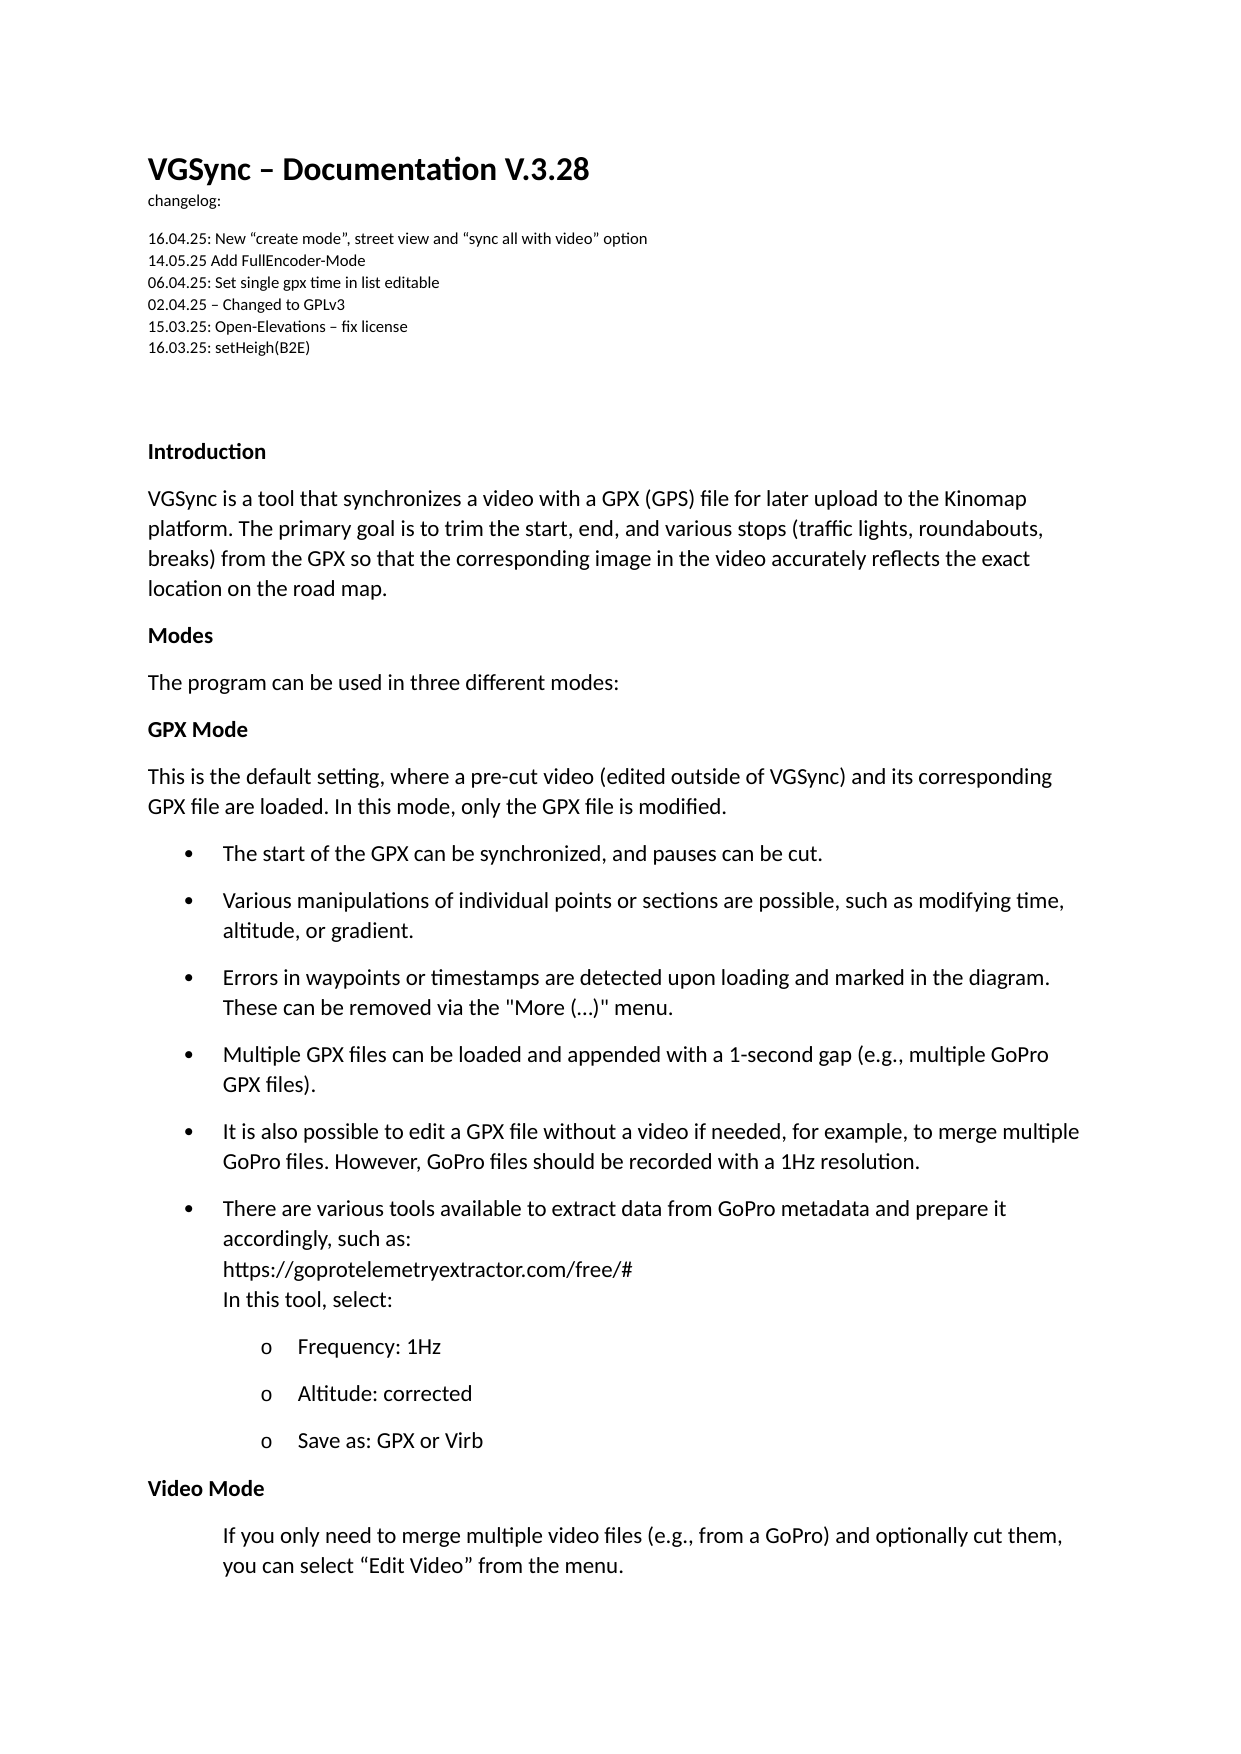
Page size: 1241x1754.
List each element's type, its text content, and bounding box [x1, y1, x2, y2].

text This is the default setting, where a pre-cut video (edited outside of VGSync) and its corresponding GPX file are loaded. In this mode, only the GPX file is modified. [148, 762, 1093, 820]
text Modes [148, 621, 1093, 649]
list Save as: GPX or Virb [260, 1427, 1093, 1455]
list The start of the GPX can be synchronized, and pauses can be cut. [185, 839, 1093, 867]
list Various manipulations of individual points or sections are possible, such as modifying time, altitude, or gradient. [185, 886, 1093, 944]
text The program can be used in three different modes: [148, 668, 1093, 696]
text VGSync – Documentation V.3.28 changelog: [148, 148, 1093, 210]
text If you only need to merge multiple video files (e.g., from a GoPro) and optionally cut them, you can select “Edit Video” from the menu. [223, 1521, 1093, 1579]
text GPX Mode [148, 715, 1093, 743]
list Errors in waypoints or timestamps are detected upon loading and marked in the diagram. These can be removed via the "More (…)" menu. [185, 963, 1093, 1021]
list Multiple GPX files can be loaded and appended with a 1-second gap (e.g., multiple GoPro GPX files). [185, 1040, 1093, 1098]
text Introduction [148, 437, 1093, 465]
list It is also possible to edit a GPX file without a video if needed, for example, to merge multiple GoPro files. However, GoPro files should be recorded with a 1Hz resolution. [185, 1117, 1093, 1175]
list Altitude: corrected [260, 1379, 1093, 1408]
text VGSync is a tool that synchronizes a video with a GPX (GPS) file for later upload to the Kinomap platform. The primary goal is to trim the start, end, and various stops (traffic lights, roundabouts, breaks) from the GPX so that the corresponding image in the video accurately reflects the exact location on the road map. [148, 484, 1093, 602]
list There are various tools available to extract data from GoPro metadata and prepare it accordingly, such as: https://goprotelemetryextractor.com/free/# In this tool, select: [185, 1194, 1093, 1313]
list Frequency: 1Hz [260, 1332, 1093, 1360]
text Video Mode [148, 1474, 1093, 1502]
text 16.04.25: New “create mode”, street view and “sync all with video” option 14.05.25 Add FullEncoder-Mode 06.04.25: Set single gpx time in list editable 02.04.25 – Changed to GPLv3 15.03.25: Open-Elevations – fix license 16.03.25: setHeigh(B2E) [148, 228, 1093, 358]
